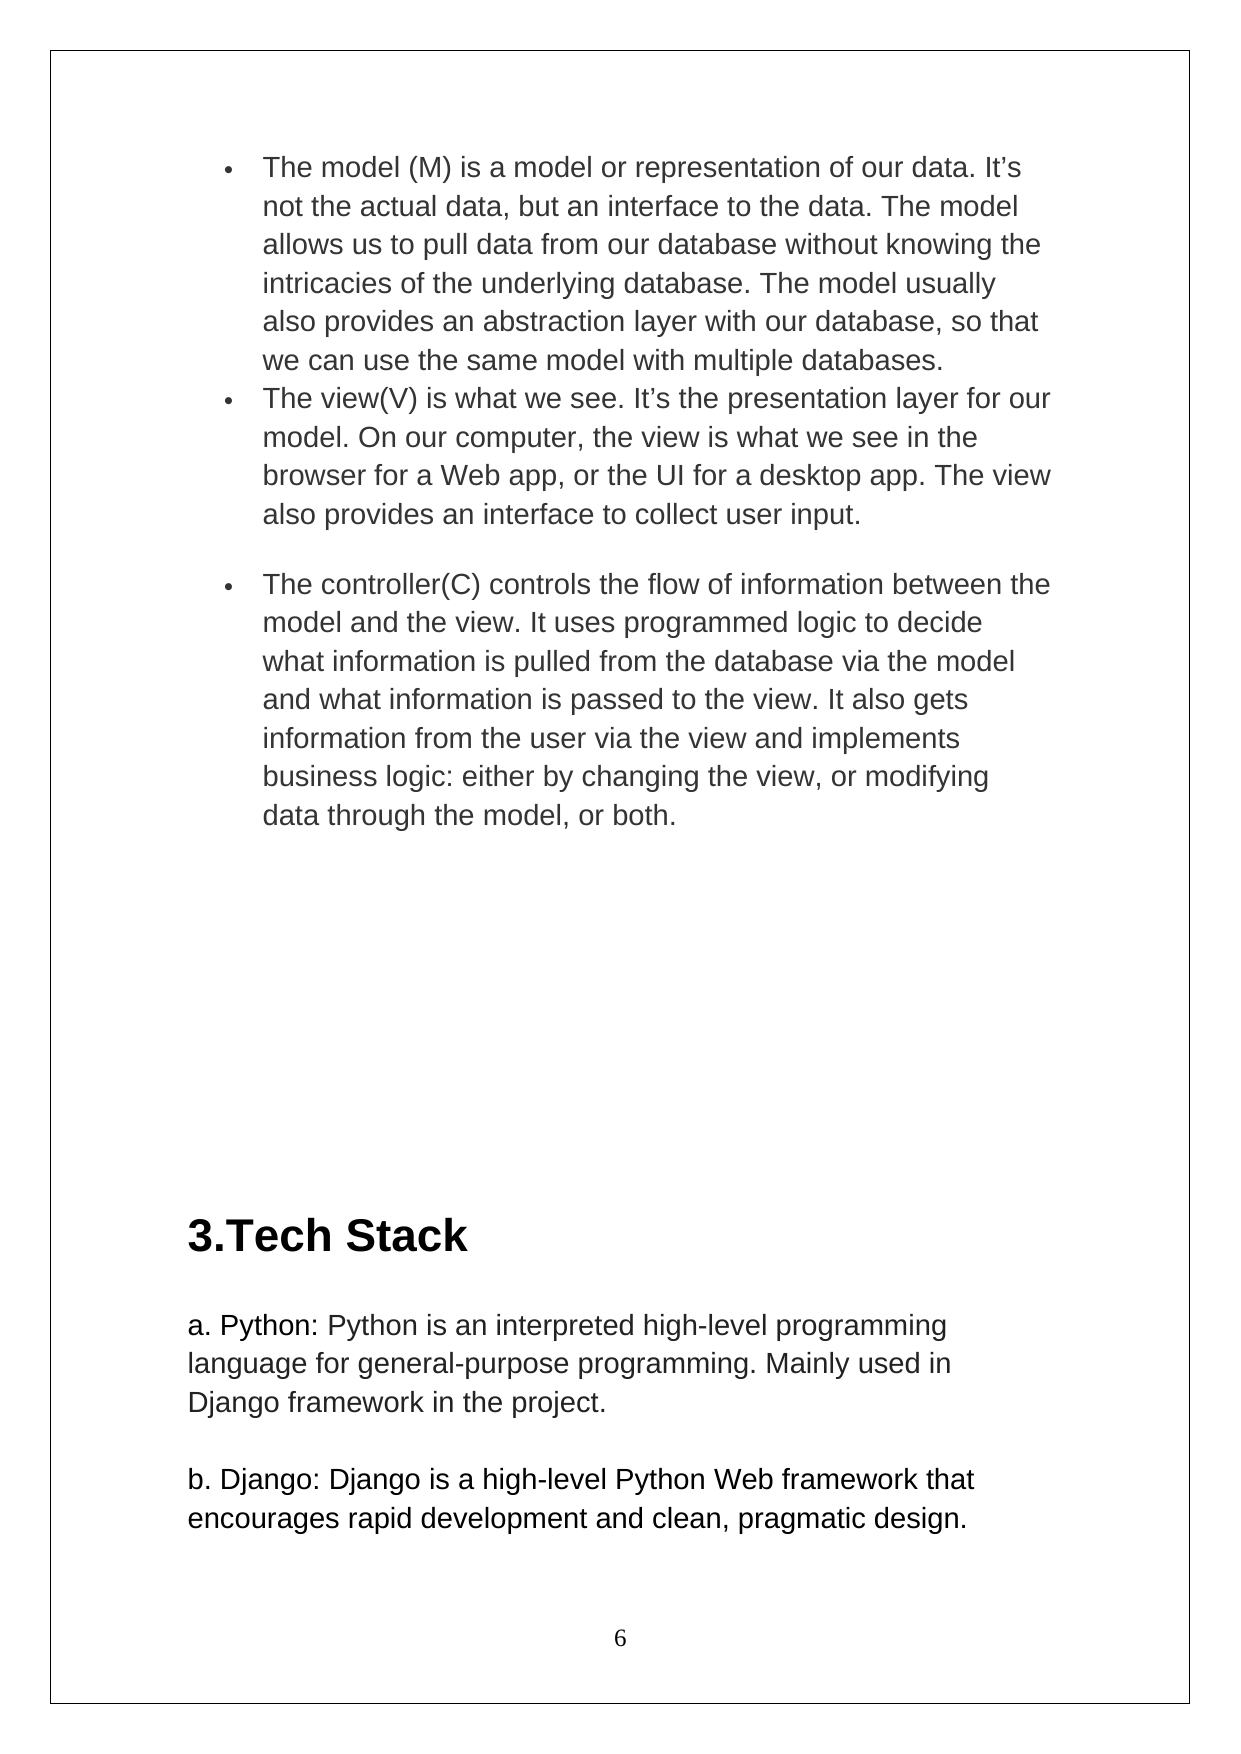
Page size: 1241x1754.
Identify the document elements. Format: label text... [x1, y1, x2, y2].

text b. Django: Django is a high-level Python Web framework that encourages rapid development and clean, pragmatic design. [187, 1462, 1053, 1534]
list The view(V) is what we see. It’s the presentation layer for our model. On our computer, the view is what we see in the browser for a Web app, or the UI for a desktop app. The view also provides an interface to collect user input. [225, 381, 1053, 530]
list The model (M) is a model or representation of our data. It’s not the actual data, but an interface to the data. The model allows us to pull data from our database without knowing the intricacies of the underlying database. The model usually also provides an abstraction layer with our database, so that we can use the same model with multiple databases. [225, 150, 1053, 376]
text a. Python: Python is an interpreted high-level programming language for general-purpose programming. Mainly used in Django framework in the project. [187, 1308, 1053, 1418]
text 3.Tech Stack [187, 1209, 1053, 1262]
list The controller(C) controls the flow of information between the model and the view. It uses programmed logic to decide what information is pulled from the database via the model and what information is passed to the view. It also gets information from the user via the view and implements business logic: either by changing the view, or modifying data through the model, or both. [225, 567, 1053, 831]
